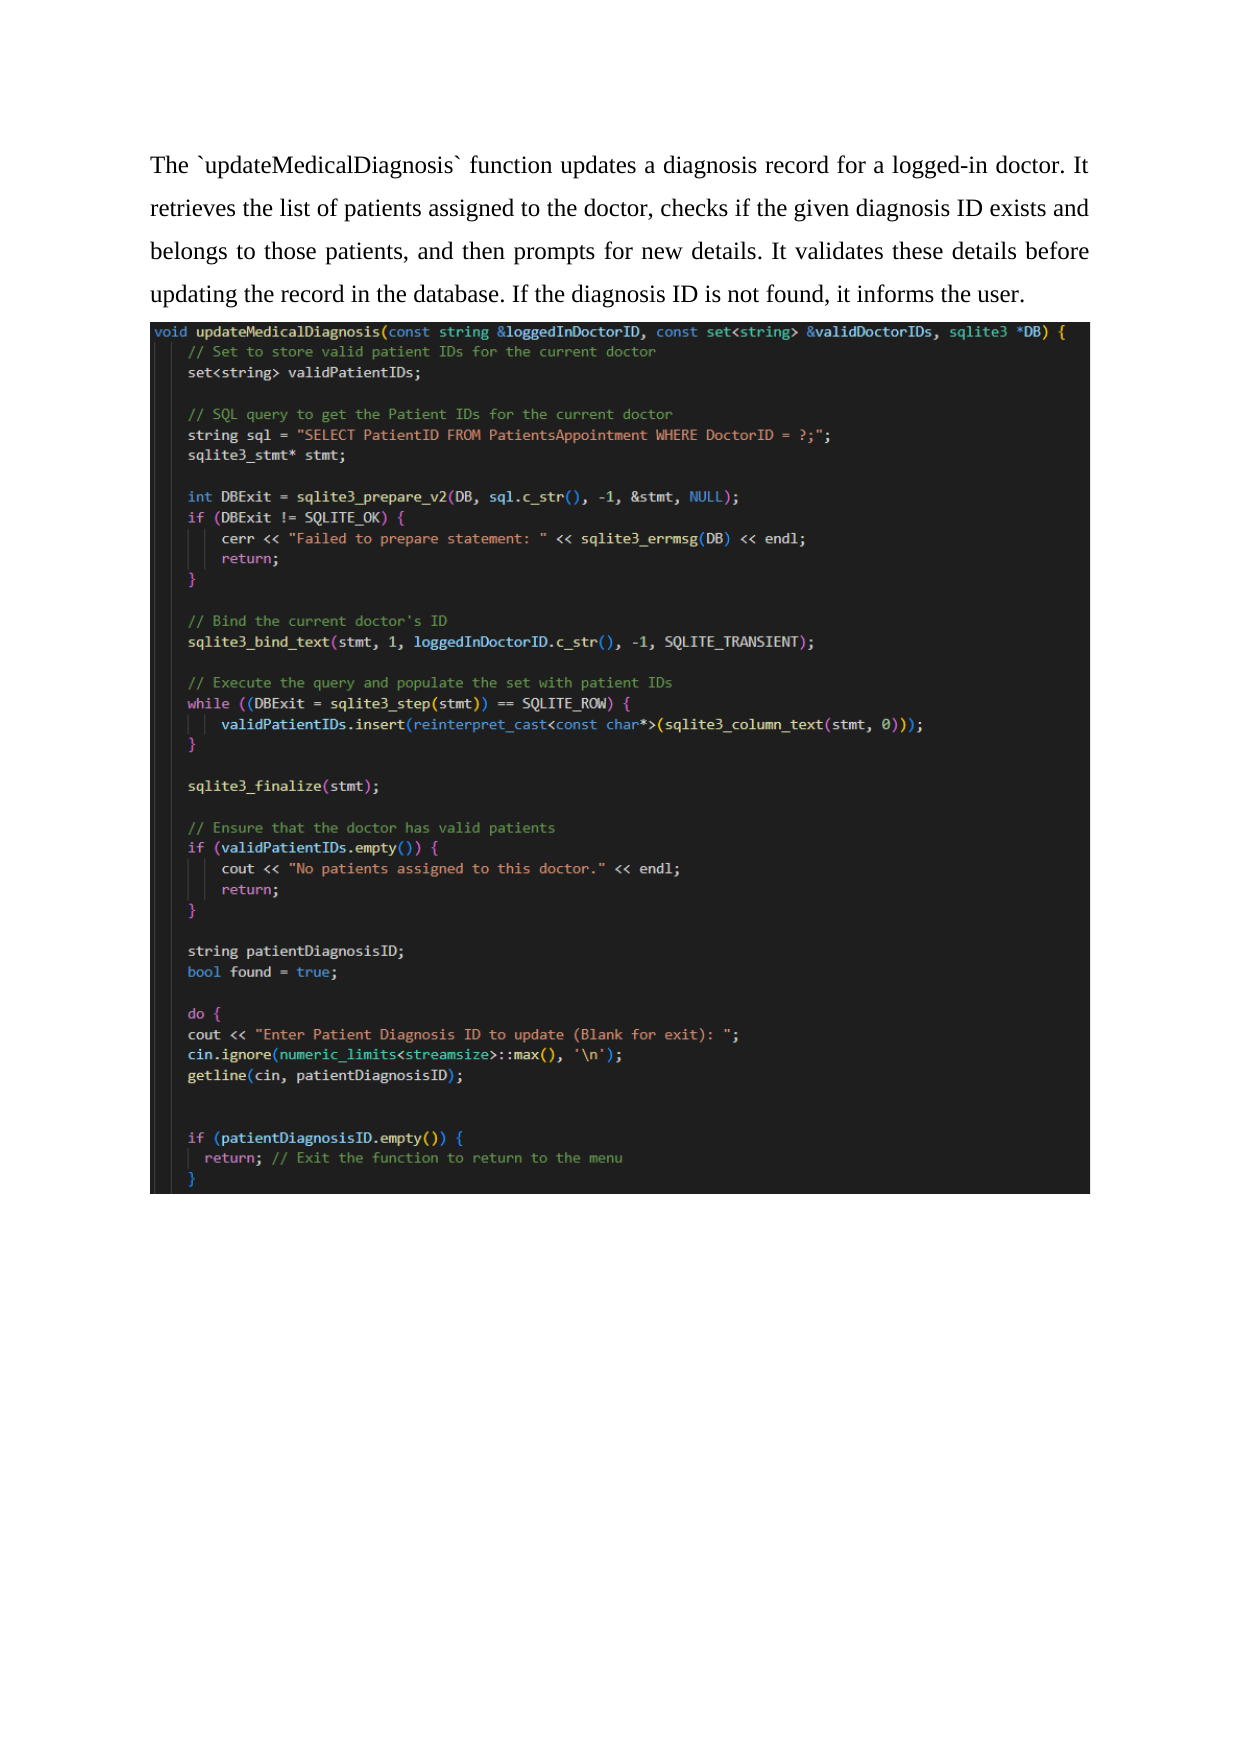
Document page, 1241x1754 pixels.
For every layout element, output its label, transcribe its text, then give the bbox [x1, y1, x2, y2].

picture [150, 322, 1091, 1194]
text The `updateMedicalDiagnosis` function updates a diagnosis record for a logged-in doctor. It retrieves the list of patients assigned to the doctor, checks if the given diagnosis ID exists and belongs to those patients, and then prompts for new details. It validates these details before updating the record in the database. If the diagnosis ID is not found, it informs the user. [150, 150, 1090, 308]
